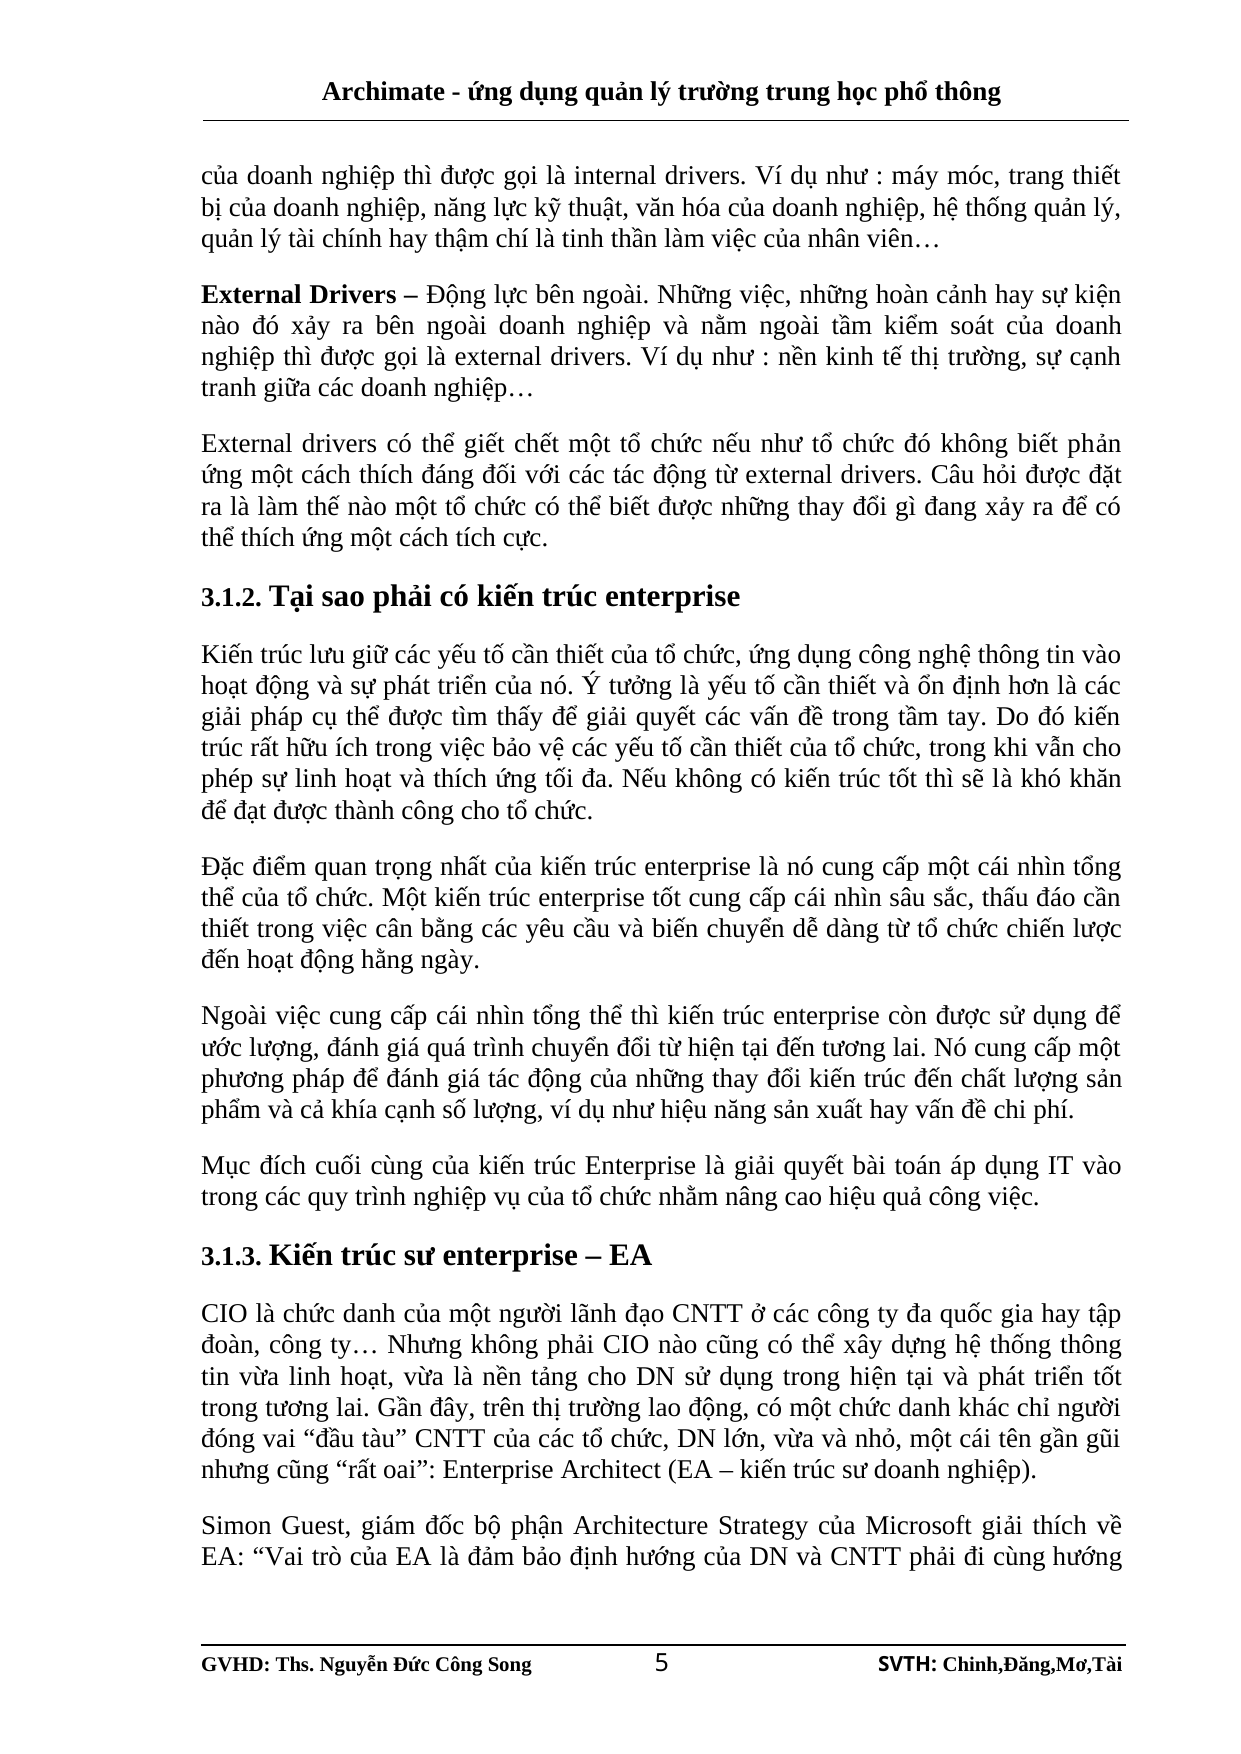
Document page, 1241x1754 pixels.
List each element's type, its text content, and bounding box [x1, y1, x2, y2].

text Ngoài việc cung cấp cái nhìn tổng thể thì kiến trúc enterprise còn được sử dụng để ước lượng, đánh giá quá trình chuyển đổi từ hiện tại đến tương lai. Nó cung cấp một phương pháp để đánh giá tác động của những thay đổi kiến trúc đến chất lượng sản phẩm và cả khía cạnh số lượng, ví dụ như hiệu năng sản xuất hay vấn đề chi phí. [201, 999, 1122, 1124]
text Mục đích cuối cùng của kiến trúc Enterprise là giải quyết bài toán áp dụng IT vào trong các quy trình nghiệp vụ của tổ chức nhằm nâng cao hiệu quả công việc. [201, 1149, 1122, 1211]
list Tại sao phải có kiến trúc enterprise [201, 577, 1122, 613]
text CIO là chức danh của một người lãnh đạo CNTT ở các công ty đa quốc gia hay tập đoàn, công ty… Nhưng không phải CIO nào cũng có thể xây dựng hệ thống thông tin vừa linh hoạt, vừa là nền tảng cho DN sử dụng trong hiện tại và phát triển tốt trong tương lai. Gần đây, trên thị trường lao động, có một chức danh khác chỉ người đóng vai “đầu tàu” CNTT của các tổ chức, DN lớn, vừa và nhỏ, một cái tên gần gũi nhưng cũng “rất oai”: Enterprise Architect (EA – kiến trúc sư doanh nghiệp). [201, 1297, 1122, 1484]
text External Drivers – Động lực bên ngoài. Những việc, những hoàn cảnh hay sự kiện nào đó xảy ra bên ngoài doanh nghiệp và nằm ngoài tầm kiểm soát của doanh nghiệp thì được gọi là external drivers. Ví dụ như : nền kinh tế thị trường, sự cạnh tranh giữa các doanh nghiệp… [201, 278, 1122, 402]
list Kiến trúc sư enterprise – EA [201, 1236, 1122, 1272]
text Đặc điểm quan trọng nhất của kiến trúc enterprise là nó cung cấp một cái nhìn tổng thể của tổ chức. Một kiến trúc enterprise tốt cung cấp cái nhìn sâu sắc, thấu đáo cần thiết trong việc cân bằng các yêu cầu và biến chuyển dễ dàng từ tổ chức chiến lược đến hoạt động hằng ngày. [201, 850, 1122, 974]
text External drivers có thể giết chết một tổ chức nếu như tổ chức đó không biết phản ứng một cách thích đáng đối với các tác động từ external drivers. Câu hỏi được đặt ra là làm thế nào một tổ chức có thể biết được những thay đổi gì đang xảy ra để có thể thích ứng một cách tích cực. [201, 427, 1122, 552]
text Kiến trúc lưu giữ các yếu tố cần thiết của tổ chức, ứng dụng công nghệ thông tin vào hoạt động và sự phát triển của nó. Ý tưởng là yếu tố cần thiết và ổn định hơn là các giải pháp cụ thể được tìm thấy để giải quyết các vấn đề trong tầm tay. Do đó kiến trúc rất hữu ích trong việc bảo vệ các yếu tố cần thiết của tổ chức, trong khi vẫn cho phép sự linh hoạt và thích ứng tối đa. Nếu không có kiến trúc tốt thì sẽ là khó khăn để đạt được thành công cho tổ chức. [201, 638, 1122, 825]
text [201, 1509, 1122, 1571]
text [201, 159, 1122, 253]
